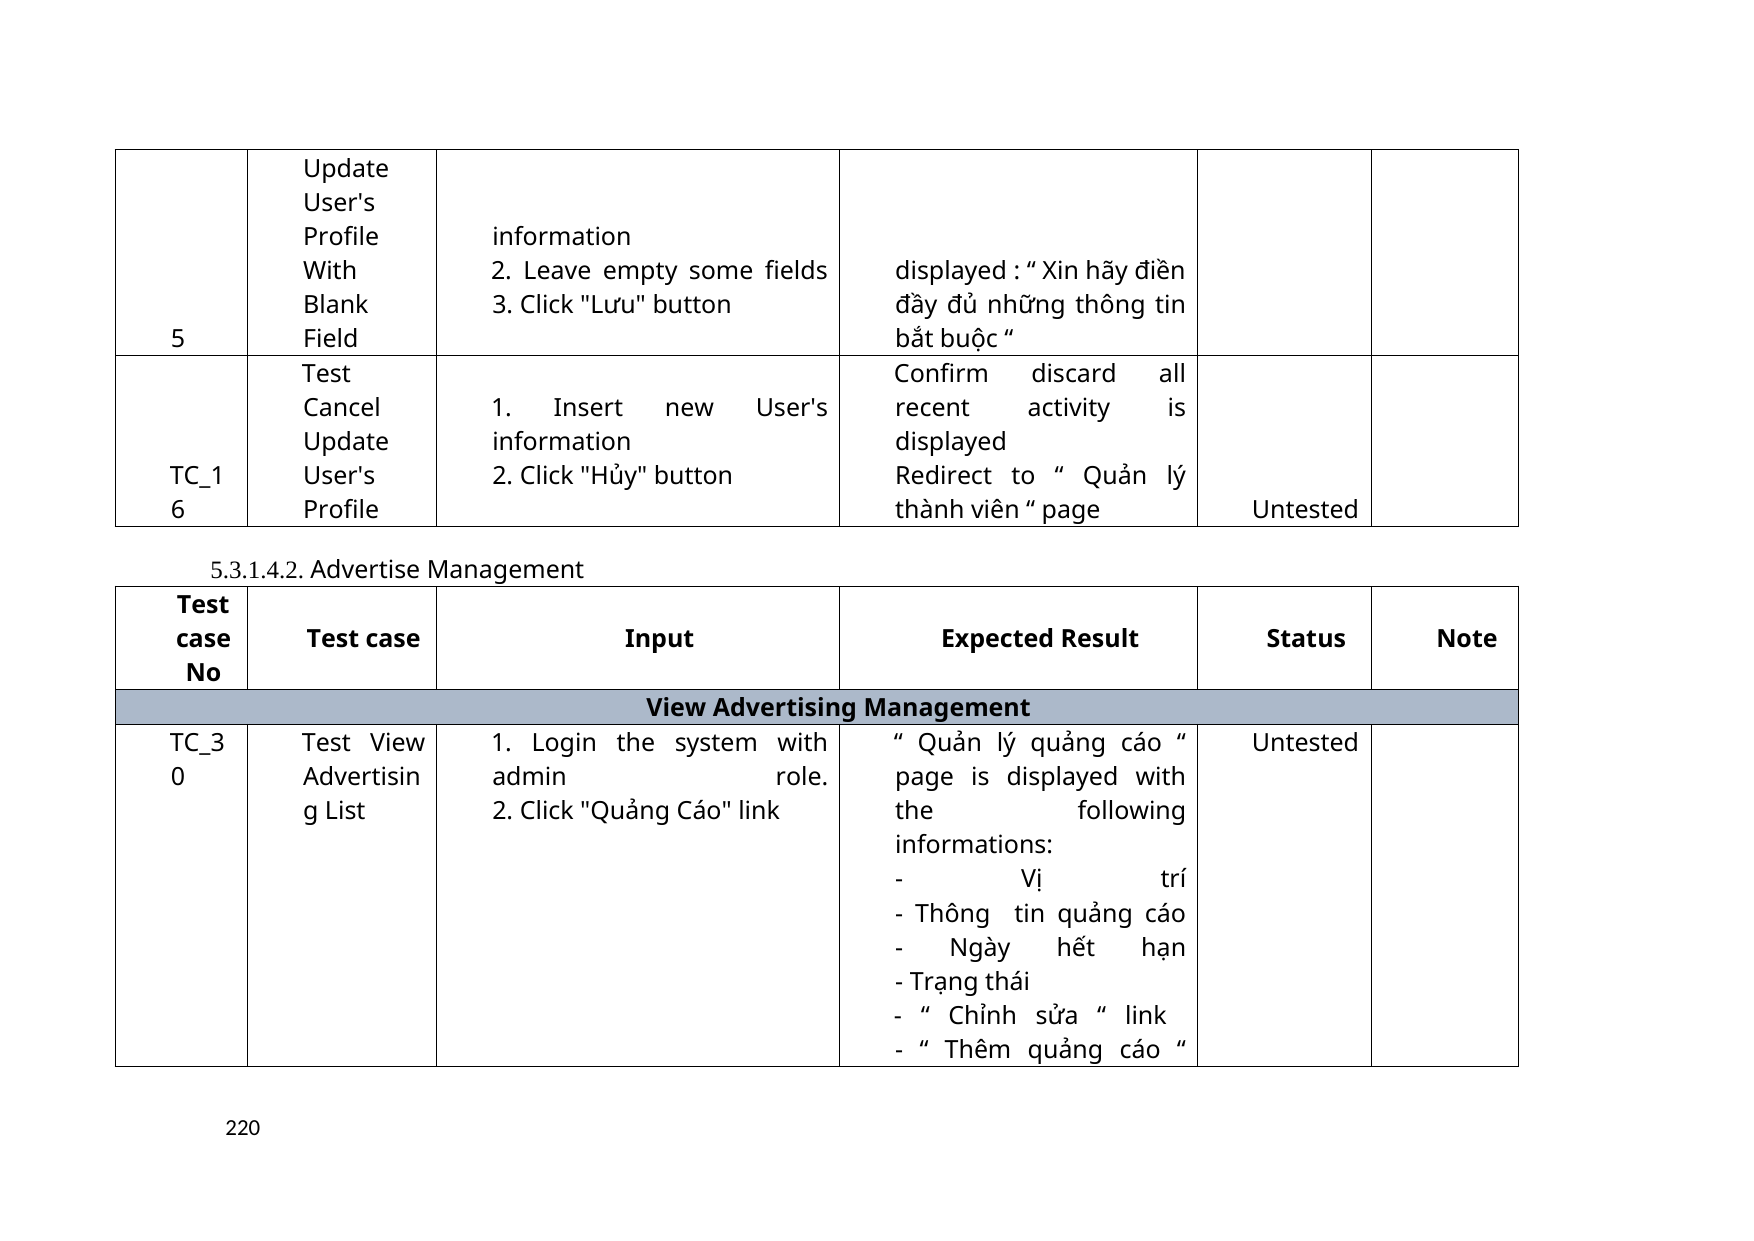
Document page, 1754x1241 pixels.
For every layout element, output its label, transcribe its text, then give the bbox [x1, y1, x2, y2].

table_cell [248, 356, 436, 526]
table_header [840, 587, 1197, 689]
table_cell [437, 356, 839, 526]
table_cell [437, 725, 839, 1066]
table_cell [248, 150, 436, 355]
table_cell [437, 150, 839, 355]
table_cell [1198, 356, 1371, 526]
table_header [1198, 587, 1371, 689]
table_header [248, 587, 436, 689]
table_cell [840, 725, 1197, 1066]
subtitle Advertise Management [210, 552, 1604, 585]
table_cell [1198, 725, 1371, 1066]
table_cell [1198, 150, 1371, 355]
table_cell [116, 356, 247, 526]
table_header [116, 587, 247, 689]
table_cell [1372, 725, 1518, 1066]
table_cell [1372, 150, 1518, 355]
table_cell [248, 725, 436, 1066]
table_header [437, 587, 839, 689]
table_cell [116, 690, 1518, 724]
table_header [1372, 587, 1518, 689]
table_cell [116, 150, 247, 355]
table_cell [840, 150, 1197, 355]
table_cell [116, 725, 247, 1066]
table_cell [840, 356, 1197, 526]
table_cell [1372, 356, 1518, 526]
